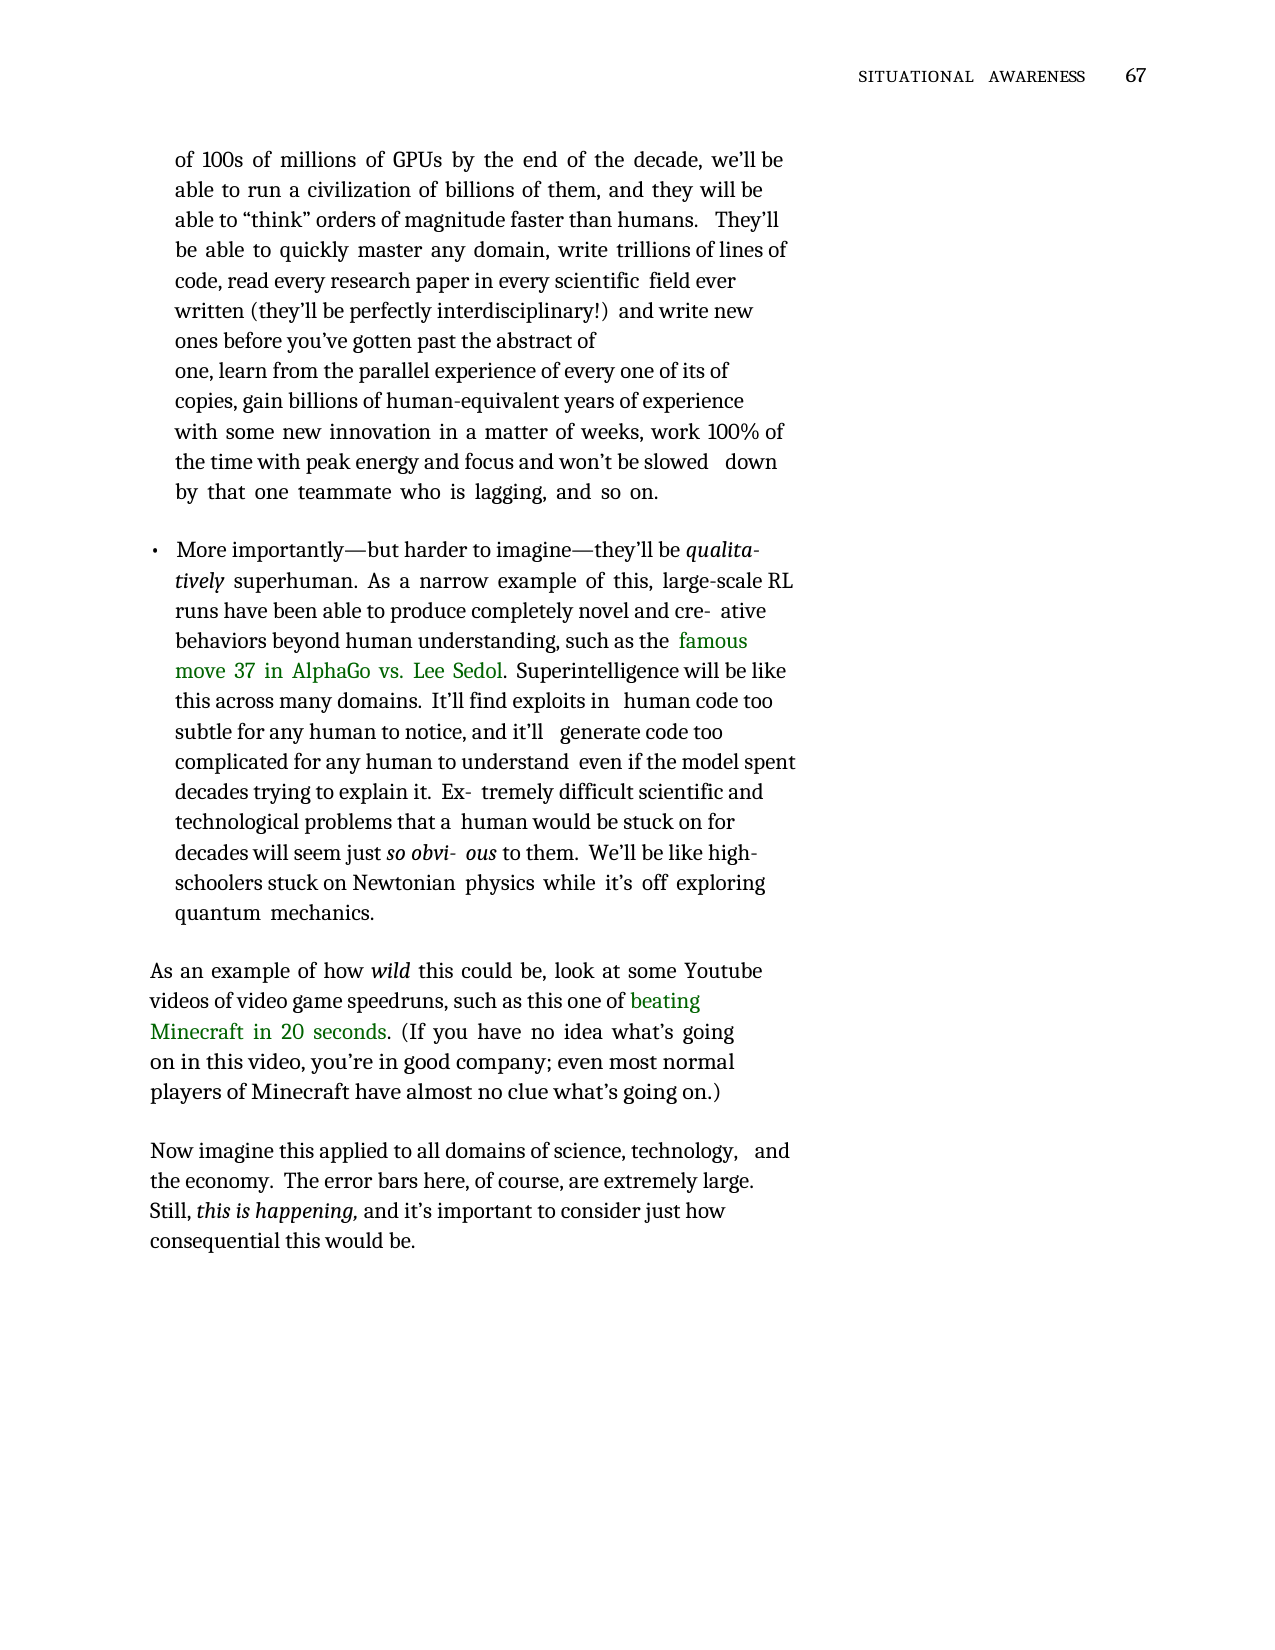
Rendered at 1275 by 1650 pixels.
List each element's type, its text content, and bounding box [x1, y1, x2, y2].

text one, learn from the parallel experience of every one of its of copies, gain billions of human-equivalent years of experience with some new innovation in a matter of weeks, work 100% of the time with peak energy and focus and won’t be slowed down by that one teammate who is lagging, and so on. [175, 358, 796, 505]
text Now imagine this applied to all domains of science, technology, and the economy. The error bars here, of course, are extremely large. Still, this is happening, and it’s important to consider just how consequential this would be. [150, 1137, 796, 1254]
text As an example of how wild this could be, look at some Youtube videos of video game speedruns, such as this one of beating Minecraft in 20 seconds. (If you have no idea what’s going [150, 958, 796, 1045]
list More importantly—but harder to imagine—they’ll be qualita- tively superhuman. As a narrow example of this, large-scale RL runs have been able to produce completely novel and cre- ative behaviors beyond human understanding, such as the famous move 37 in AlphaGo vs. Lee Sedol. Superintelligence will be like this across many domains. It’ll find exploits in human code too subtle for any human to notice, and it’ll generate code too complicated for any human to understand even if the model spent decades trying to explain it. Ex- tremely difficult scientific and technological problems that a human would be stuck on for decades will seem just so obvi- ous to them. We’ll be like high-schoolers stuck on Newtonian physics while it’s off exploring quantum mechanics. [150, 537, 796, 926]
text on in this video, you’re in good company; even most normal players of Minecraft have almost no clue what’s going on.) [150, 1049, 796, 1105]
text of 100s of millions of GPUs by the end of the decade, we’ll be able to run a civilization of billions of them, and they will be able to “think” orders of magnitude faster than humans. They’ll be able to quickly master any domain, write trillions of lines of code, read every research paper in every scientific field ever written (they’ll be perfectly interdisciplinary!) and write new ones before you’ve gotten past the abstract of [175, 147, 796, 354]
